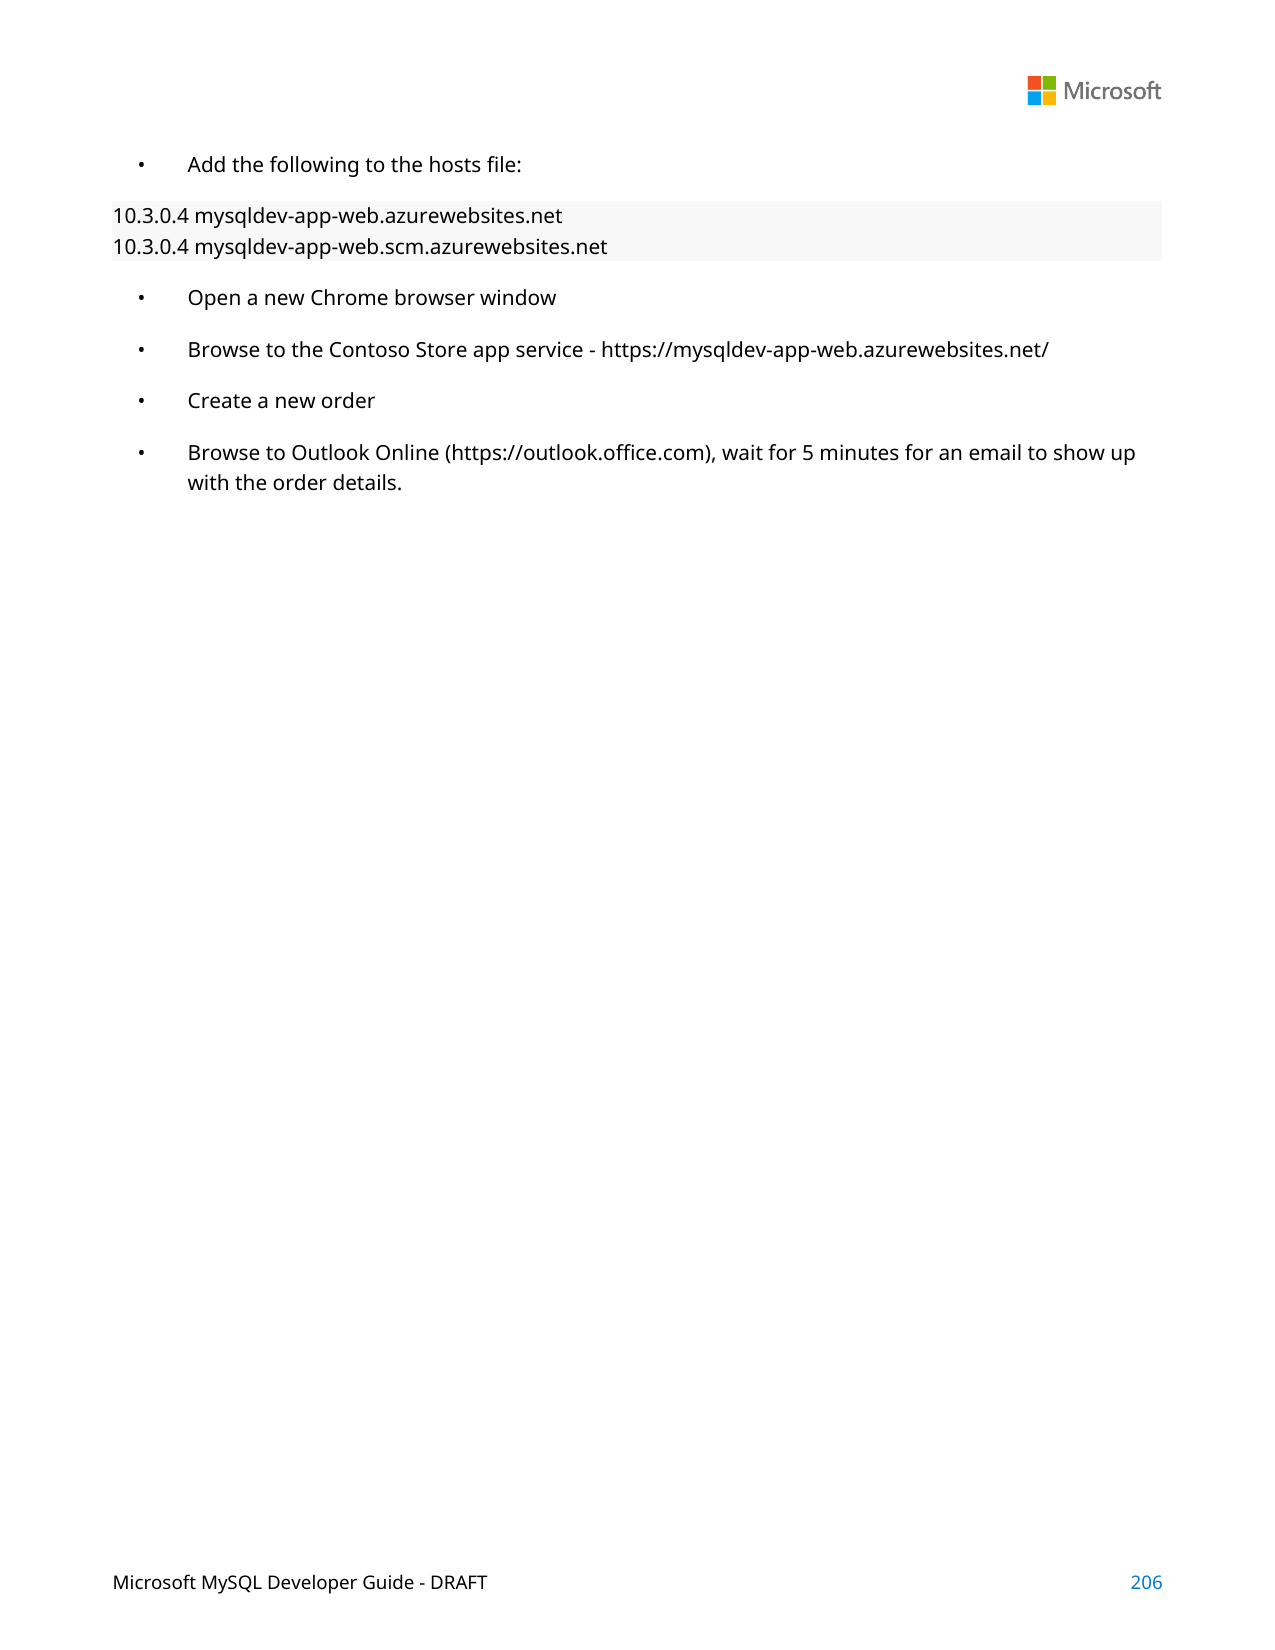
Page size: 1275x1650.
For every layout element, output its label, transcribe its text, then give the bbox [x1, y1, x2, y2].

list Add the following to the hosts file: [137, 150, 1162, 178]
picture [1026, 75, 1163, 107]
list Open a new Chrome browser window [137, 283, 1162, 312]
text 10.3.0.4 mysqldev-app-web.azurewebsites.net 10.3.0.4 mysqldev-app-web.scm.azurewebsites.net [112, 201, 1162, 261]
list Create a new order [137, 386, 1162, 415]
list Browse to Outlook Online (https://outlook.office.com), wait for 5 minutes for an email to show up with the order details. [137, 438, 1162, 497]
list Browse to the Contoso Store app service - https://mysqldev-app-web.azurewebsites.net/ [137, 335, 1162, 363]
